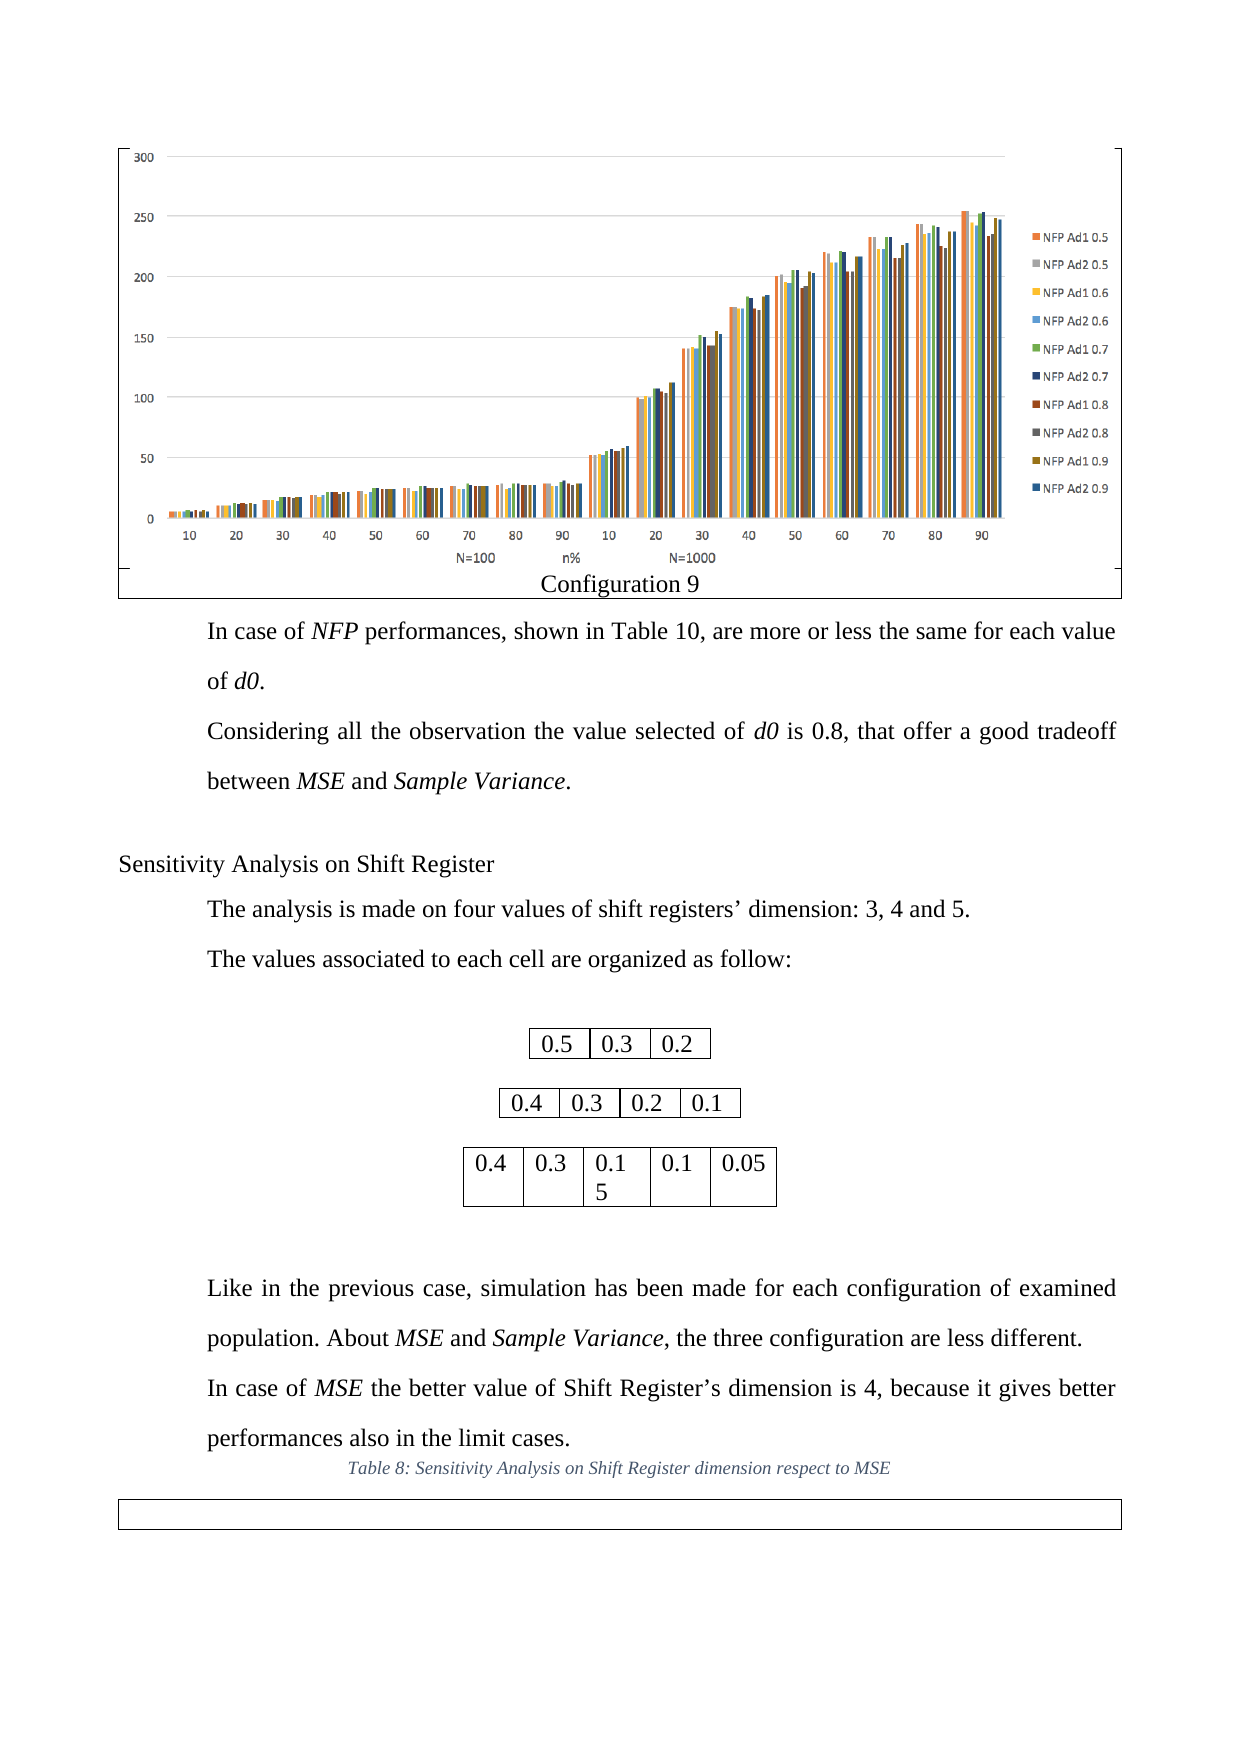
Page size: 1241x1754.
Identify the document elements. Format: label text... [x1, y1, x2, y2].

table_header 0.05 [711, 1148, 776, 1206]
text The values associated to each cell are organized as follow: [207, 928, 1117, 978]
table_header 0.1 [681, 1089, 740, 1117]
table_header 0.3 [560, 1089, 619, 1117]
text Sensitivity Analysis on Shift Register [118, 849, 1122, 878]
table_header 0.3 [591, 1029, 650, 1058]
table_header 0.2 [651, 1029, 710, 1058]
table_header 0.4 [464, 1148, 523, 1206]
text Like in the previous case, simulation has been made for each configuration of examined population. About MSE and Sample Variance, the three configuration are less different. [207, 1257, 1117, 1357]
table_header 0.3 [524, 1148, 583, 1206]
table_header 0.15 [584, 1148, 650, 1206]
table_header 0.5 [530, 1029, 589, 1058]
text In case of NFP performances, shown in Table 10, are more or less the same for each value of d0. [207, 599, 1117, 699]
table_cell [1115, 149, 1121, 568]
table_cell Configuration 9 [119, 569, 1121, 598]
table_header 0.4 [500, 1089, 559, 1117]
picture [129, 148, 1115, 569]
text Table 8: Sensitivity Analysis on Shift Register dimension respect to MSE [118, 1457, 1122, 1478]
table_header 0.1 [651, 1148, 710, 1206]
table_header 0.2 [621, 1089, 680, 1117]
text The analysis is made on four values of shift registers’ dimension: 3, 4 and 5. [207, 878, 1117, 928]
table_header [119, 1500, 1121, 1529]
table_cell [119, 149, 129, 568]
text In case of MSE the better value of Shift Register’s dimension is 4, because it gives better performances also in the limit cases. [207, 1357, 1117, 1457]
text Considering all the observation the value selected of d0 is 0.8, that offer a good tradeoff between MSE and Sample Variance. [207, 699, 1117, 799]
